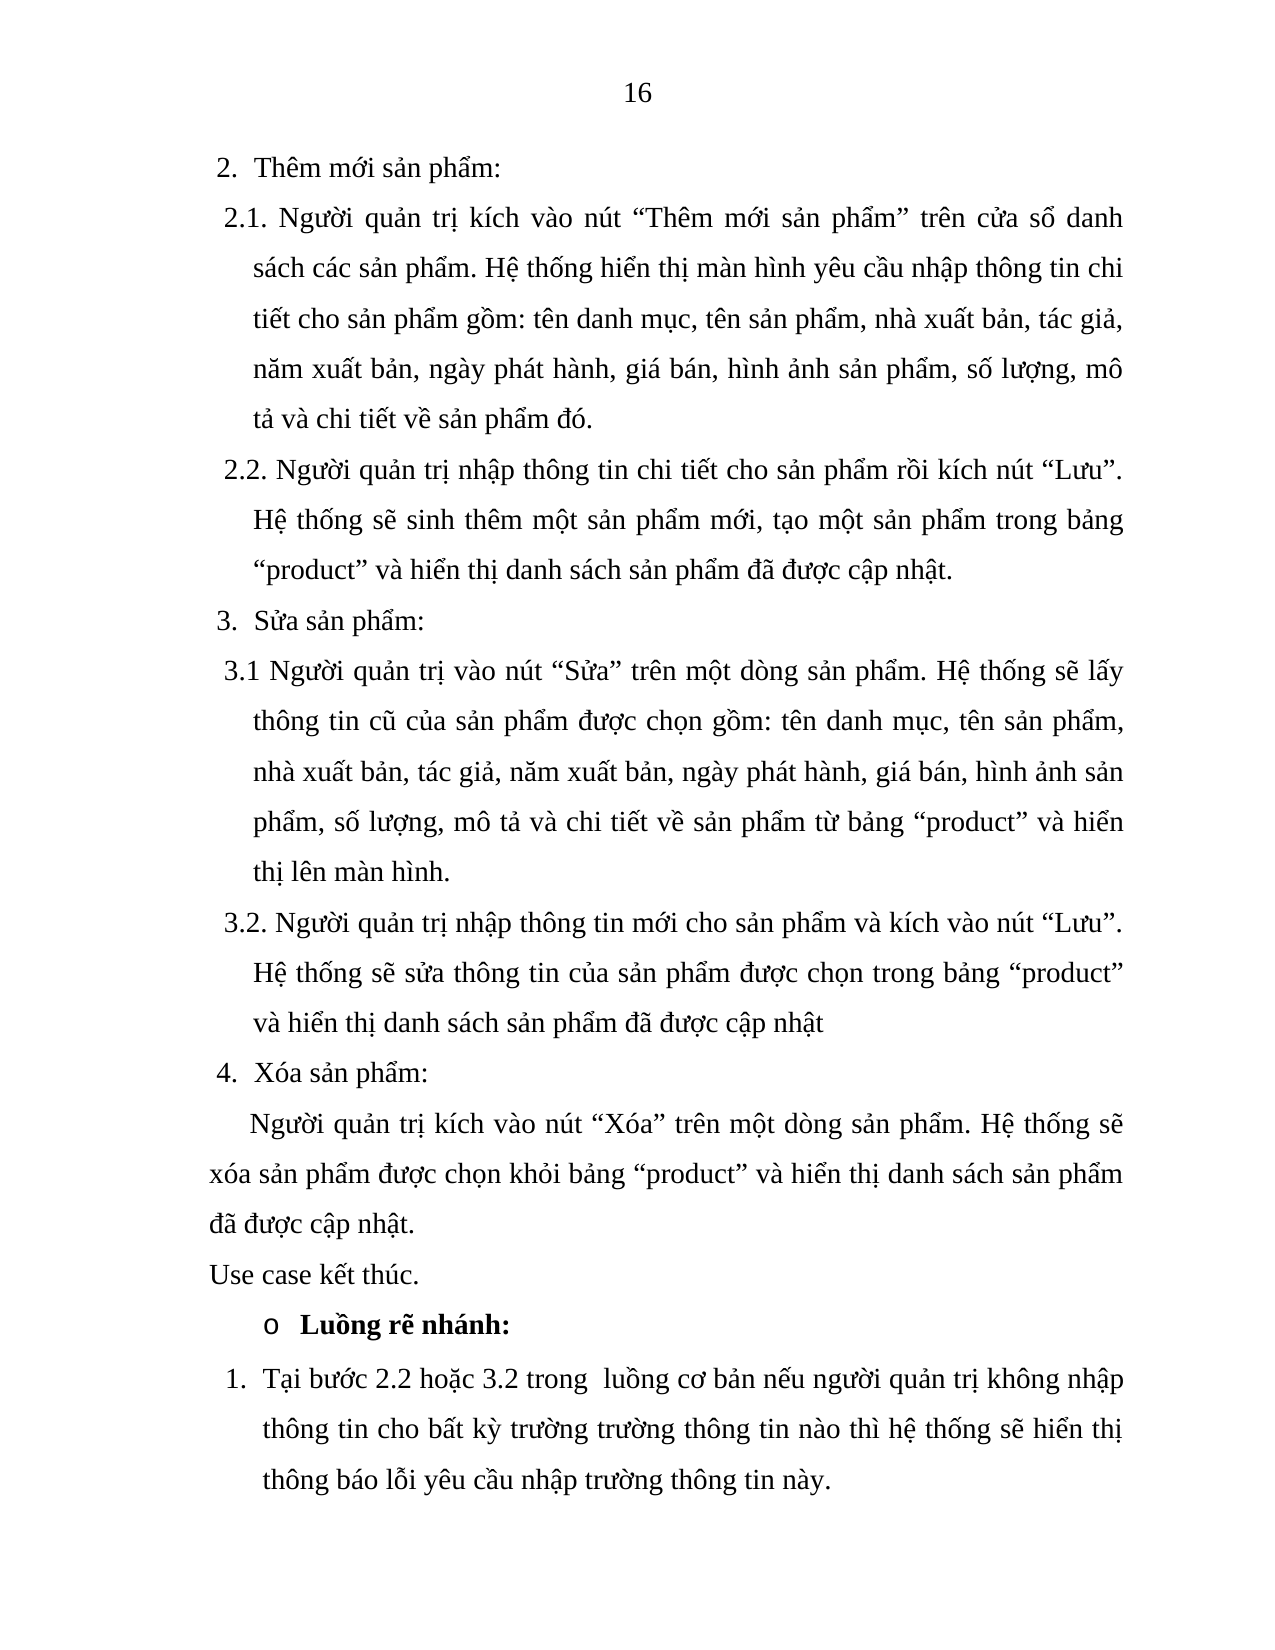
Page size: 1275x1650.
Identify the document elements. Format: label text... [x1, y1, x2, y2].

text 3.1 Người quản trị vào nút “Sửa” trên một dòng sản phẩm. Hệ thống sẽ lấy thông tin cũ của sản phẩm được chọn gồm: tên danh mục, tên sản phẩm, nhà xuất bản, tác giả, năm xuất bản, ngày phát hành, giá bán, hình ảnh sản phẩm, số lượng, mô tả và chi tiết về sản phẩm từ bảng “product” và hiển thị lên màn hình. [224, 653, 1125, 888]
text 2.2. Người quản trị nhập thông tin chi tiết cho sản phẩm rồi kích nút “Lưu”. Hệ thống sẽ sinh thêm một sản phẩm mới, tạo một sản phẩm trong bảng “product” và hiển thị danh sách sản phẩm đã được cập nhật. [224, 452, 1125, 586]
list Luồng rẽ nhánh: [262, 1307, 1125, 1343]
list Sửa sản phẩm: [216, 603, 1125, 636]
list Tại bước 2.2 hoặc 3.2 trong luồng cơ bản nếu người quản trị không nhập thông tin cho bất kỳ trường trường thông tin nào thì hệ thống sẽ hiển thị thông báo lỗi yêu cầu nhập trường thông tin này. [225, 1361, 1125, 1495]
text 2.1. Người quản trị kích vào nút “Thêm mới sản phẩm” trên cửa sổ danh sách các sản phẩm. Hệ thống hiển thị màn hình yêu cầu nhập thông tin chi tiết cho sản phẩm gồm: tên danh mục, tên sản phẩm, nhà xuất bản, tác giả, năm xuất bản, ngày phát hành, giá bán, hình ảnh sản phẩm, số lượng, mô tả và chi tiết về sản phẩm đó. [224, 200, 1125, 435]
list Thêm mới sản phẩm: [216, 150, 1125, 183]
text 3.2. Người quản trị nhập thông tin mới cho sản phẩm và kích vào nút “Lưu”. Hệ thống sẽ sửa thông tin của sản phẩm được chọn trong bảng “product” và hiển thị danh sách sản phẩm đã được cập nhật [224, 905, 1125, 1039]
text Use case kết thúc. [194, 1257, 1125, 1290]
list Xóa sản phẩm: [216, 1056, 1125, 1089]
text Người quản trị kích vào nút “Xóa” trên một dòng sản phẩm. Hệ thống sẽ xóa sản phẩm được chọn khỏi bảng “product” và hiển thị danh sách sản phẩm đã được cập nhật. [209, 1106, 1125, 1240]
